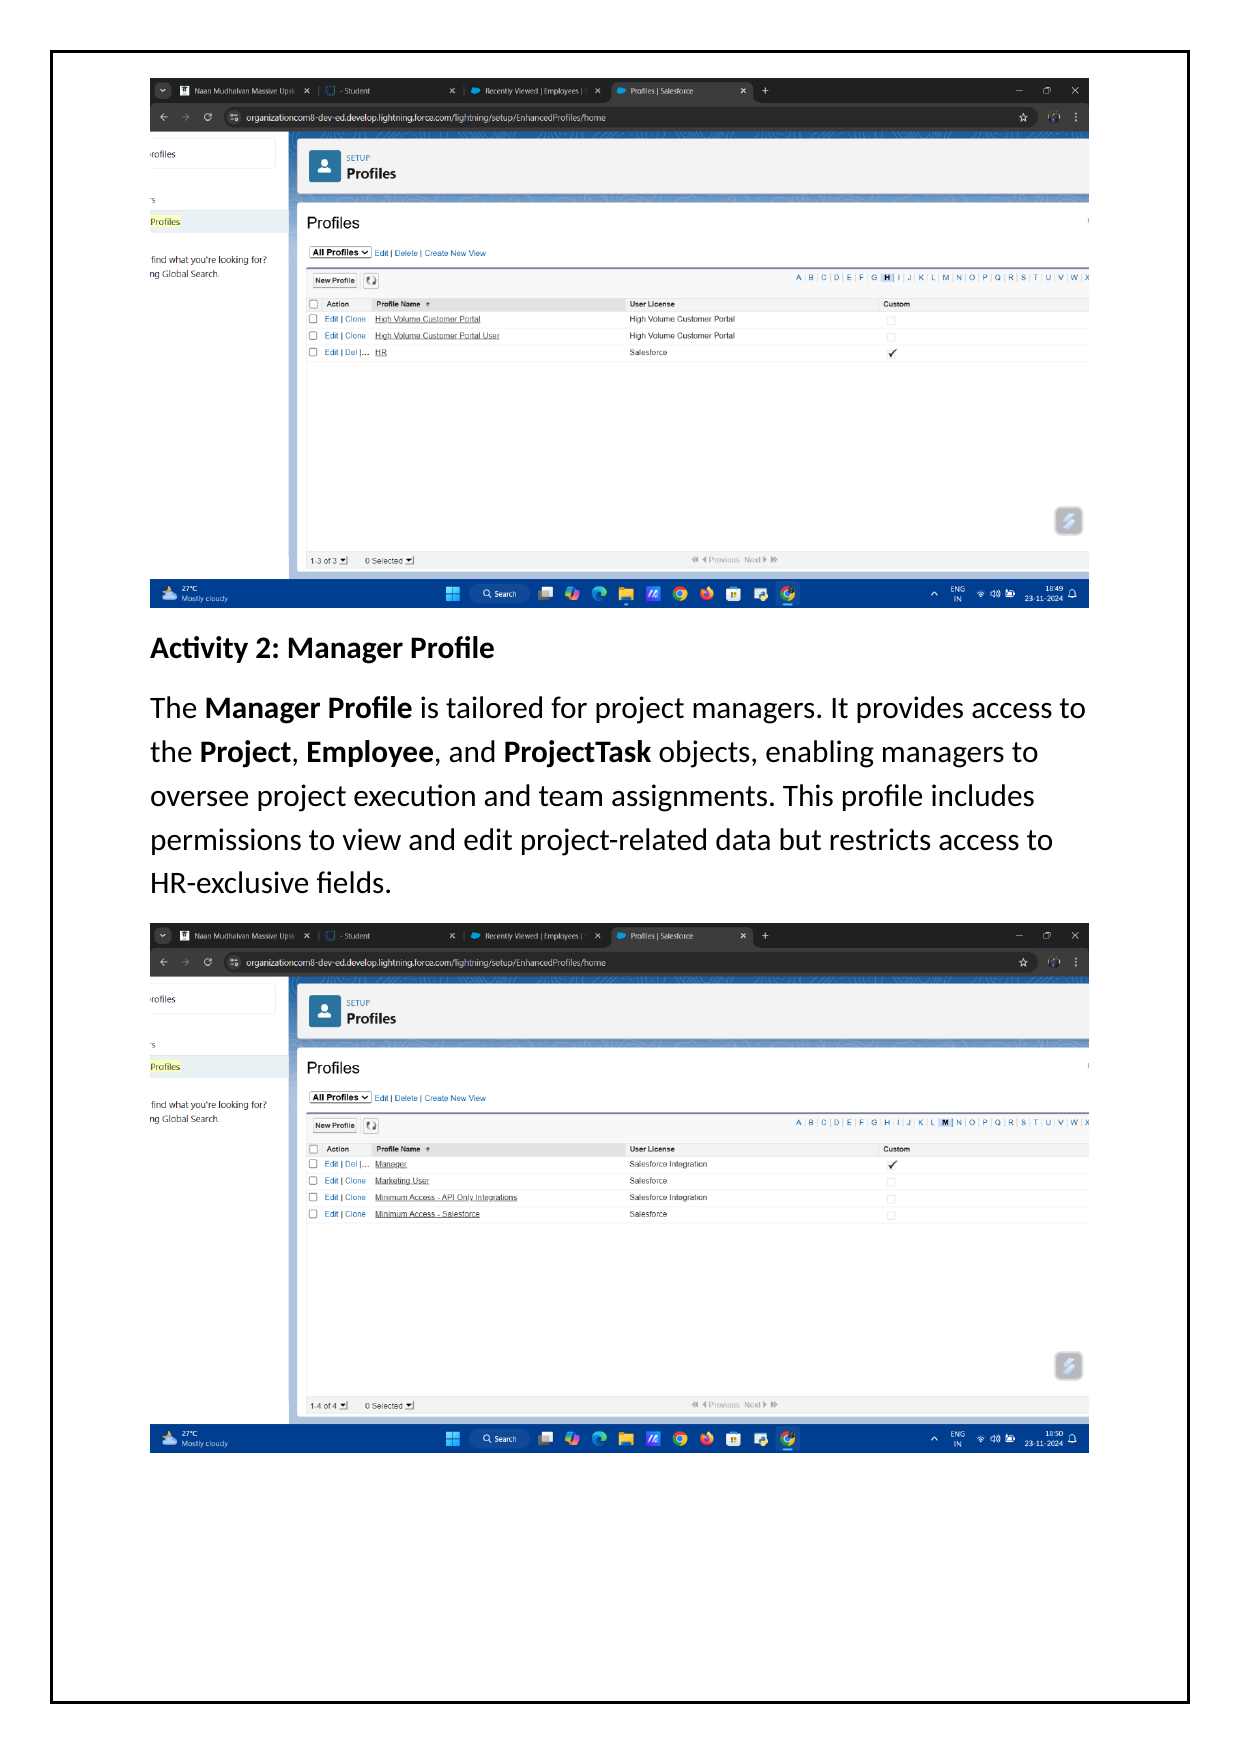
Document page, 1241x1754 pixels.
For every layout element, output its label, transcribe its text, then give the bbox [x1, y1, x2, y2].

text The Manager Profile is tailored for project managers. It provides access to the Project, Employee, and ProjectTask objects, enabling managers to oversee project execution and team assignments. This profile includes permissions to view and edit project-related data but restricts access to HR-exclusive fields. [150, 688, 1090, 902]
text Activity 2: Manager Profile [150, 628, 1090, 666]
picture [150, 78, 1089, 608]
picture [150, 923, 1089, 1453]
